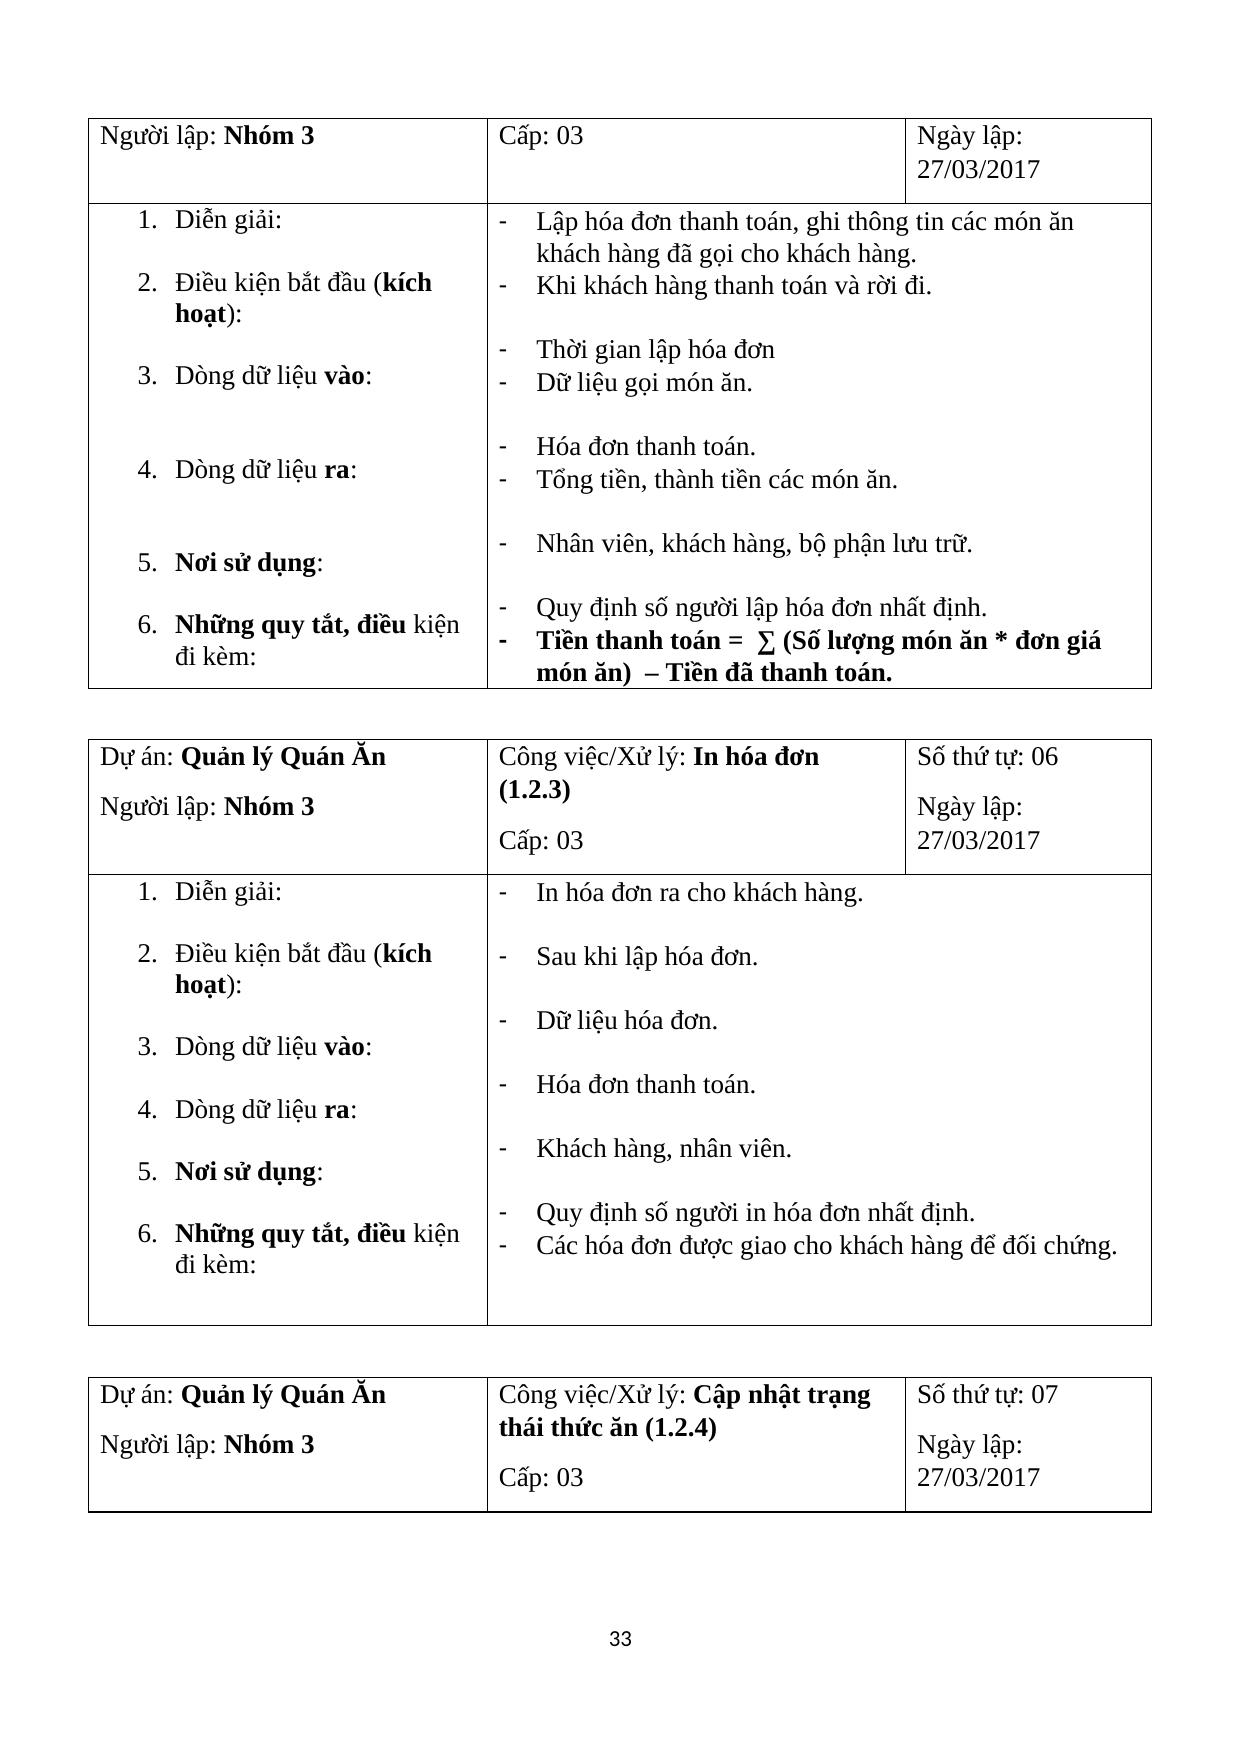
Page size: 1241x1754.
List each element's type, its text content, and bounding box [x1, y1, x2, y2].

table_header Công việc/Xử lý: Cập nhật trạng thái thức ăn (1.2.4) Cấp: 03 [488, 1378, 905, 1511]
table_header Công việc/Xử lý: In hóa đơn (1.2.3) Cấp: 03 [488, 740, 905, 874]
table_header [89, 119, 487, 203]
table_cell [89, 875, 487, 1325]
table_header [488, 119, 905, 203]
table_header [906, 119, 1151, 203]
table_header Dự án: Quản lý Quán Ăn Người lập: Nhóm 3 [89, 740, 487, 874]
table_header Dự án: Quản lý Quán Ăn Người lập: Nhóm 3 [89, 1378, 487, 1511]
table_header Số thứ tự: 07 Ngày lập: 27/03/2017 [906, 1378, 1151, 1511]
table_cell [89, 204, 487, 688]
table_header Số thứ tự: 06 Ngày lập: 27/03/2017 [906, 740, 1151, 874]
table_cell Lập hóa đơn thanh toán, ghi thông tin các món ăn khách hàng đã gọi cho khách hàng. Khi khách hàng thanh toán và rời đi. Thời gian lập hóa đơn Dữ liệu gọi món ăn. Hóa đơn thanh toán. Tổng tiền, thành tiền các món ăn. Nhân viên, khách hàng, bộ phận lưu trữ. Quy định số người lập hóa đơn nhất định. Tiền thanh toán = ∑ (Số lượng món ăn * đơn giá món ăn) – Tiền đã thanh toán. [488, 204, 1151, 688]
table_cell In hóa đơn ra cho khách hàng. Sau khi lập hóa đơn. Dữ liệu hóa đơn. Hóa đơn thanh toán. Khách hàng, nhân viên. Quy định số người in hóa đơn nhất định. Các hóa đơn được giao cho khách hàng để đối chứng. [488, 875, 1151, 1325]
